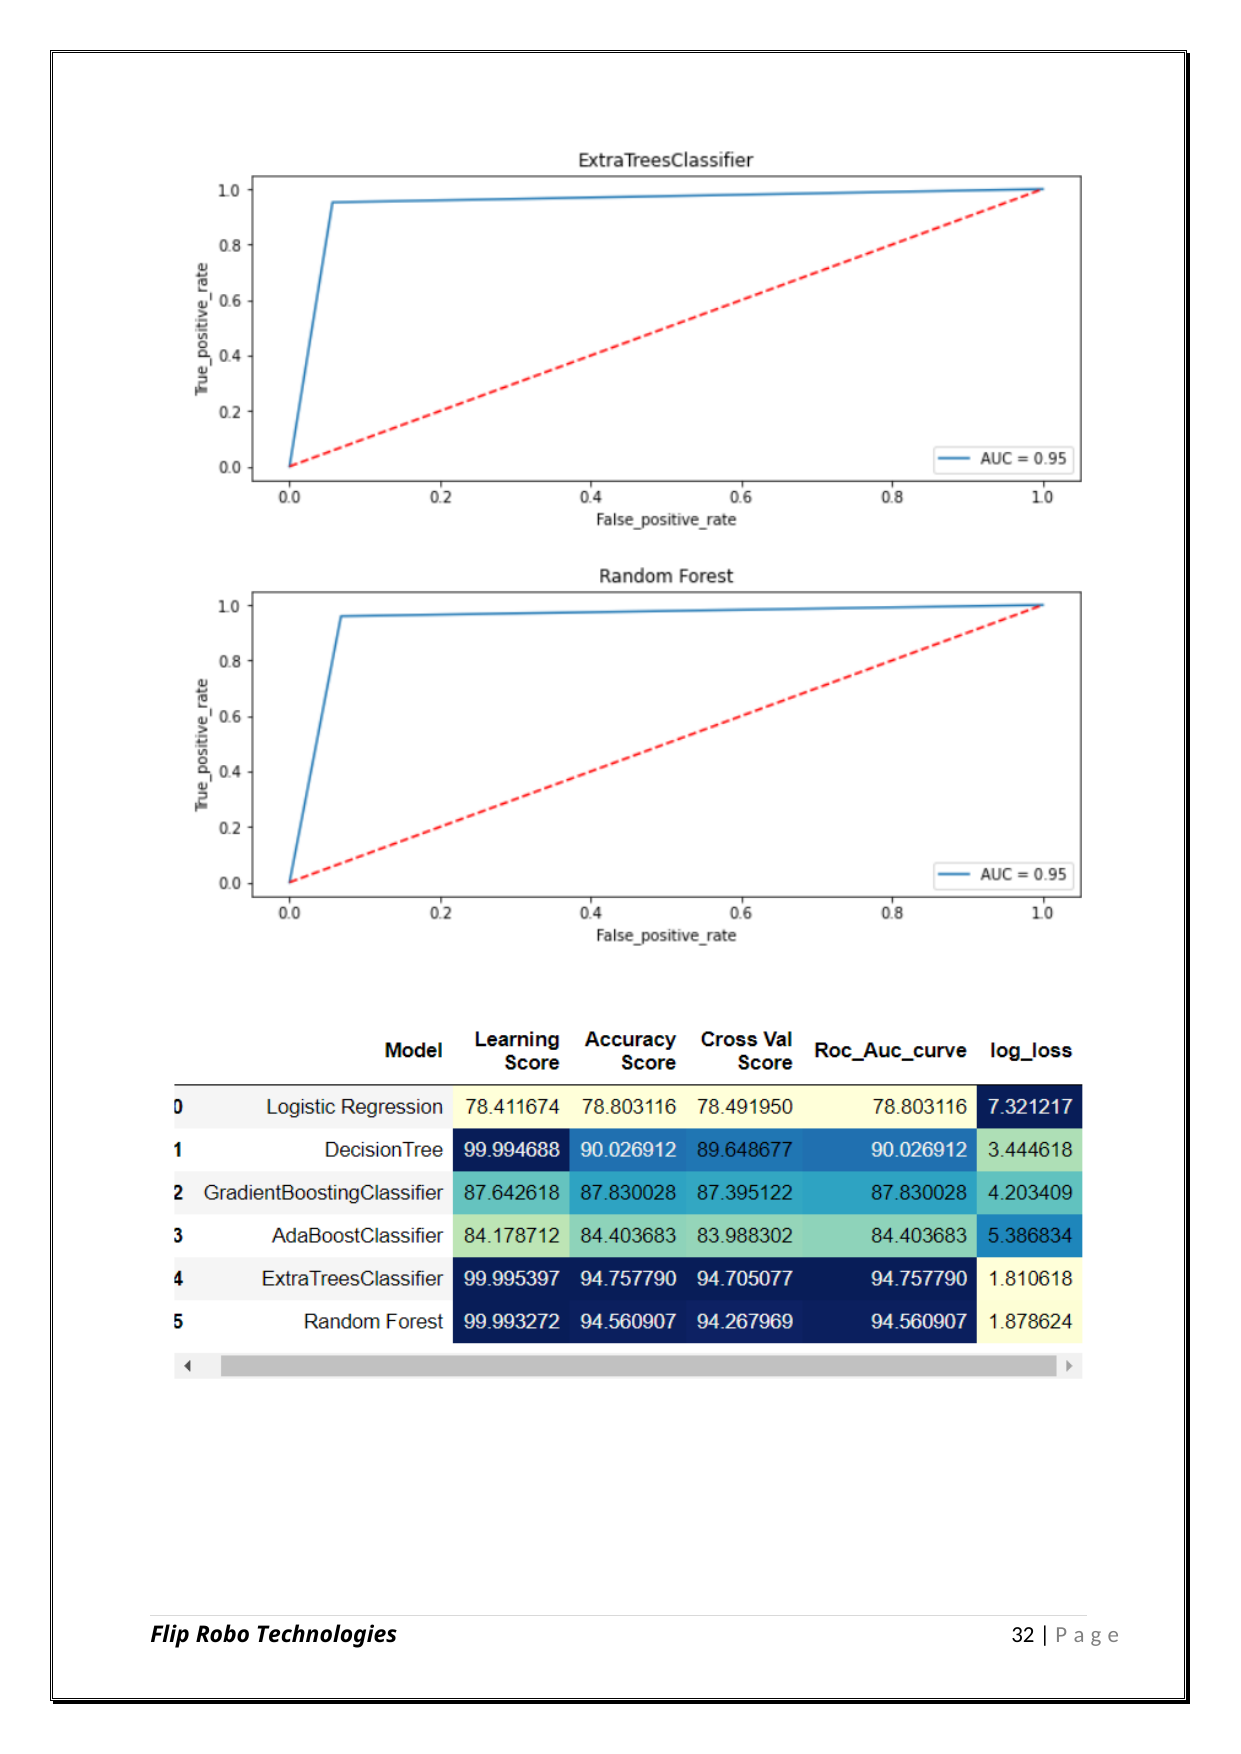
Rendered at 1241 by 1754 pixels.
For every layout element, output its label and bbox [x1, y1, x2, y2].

picture [150, 1023, 1091, 1412]
picture [150, 150, 1087, 967]
